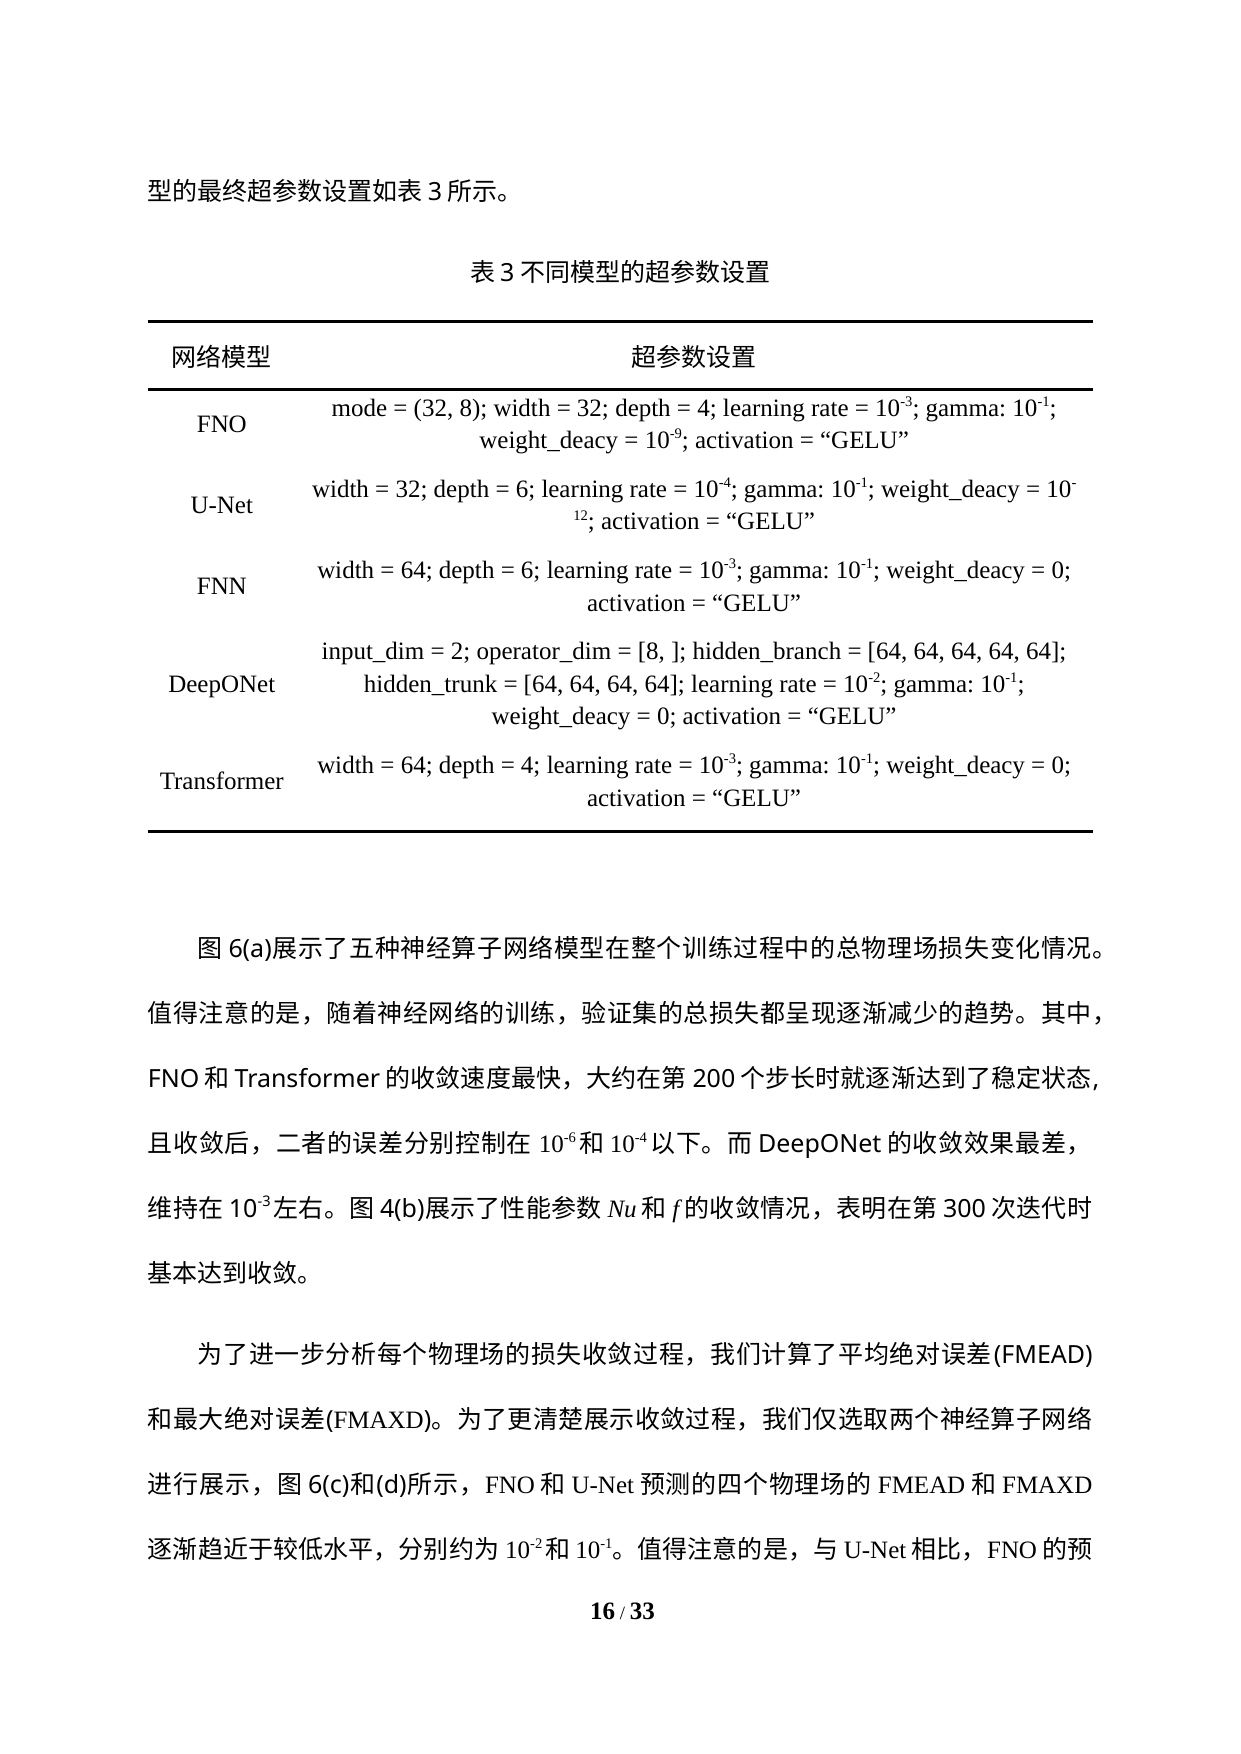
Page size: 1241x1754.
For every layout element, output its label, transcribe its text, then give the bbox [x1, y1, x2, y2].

table_cell U-Net [148, 472, 295, 553]
table_cell width = 32; depth = 6; learning rate = 10-4; gamma: 10-1; weight_deacy = 10-12; activation = “GELU” [295, 472, 1092, 553]
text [148, 1320, 1092, 1580]
table_cell FNN [148, 553, 295, 634]
table_cell width = 64; depth = 6; learning rate = 10-3; gamma: 10-1; weight_deacy = 0; activation = “GELU” [295, 553, 1092, 634]
table_cell FNO [148, 391, 295, 472]
table_cell mode = (32, 8); width = 32; depth = 4; learning rate = 10-3; gamma: 10-1; weight_deacy = 10-9; activation = “GELU” [295, 391, 1092, 472]
table_cell Transformer [148, 748, 295, 829]
table_cell input_dim = 2; operator_dim = [8, ]; hidden_branch = [64, 64, 64, 64, 64]; hidden_trunk = [64, 64, 64, 64]; learning rate = 10-2; gamma: 10-1; weight_deacy = 0; activation = “GELU” [295, 635, 1092, 748]
table_cell width = 64; depth = 4; learning rate = 10-3; gamma: 10-1; weight_deacy = 0; activation = “GELU” [295, 748, 1092, 829]
table_header 超参数设置 [295, 323, 1092, 388]
text 图6(a)展示了五种神经算子网络模型在整个训练过程中的总物理场损失变化情况。值得注意的是，随着神经网络的训练，验证集的总损失都呈现逐渐减少的趋势。其中，FNO和Transformer的收敛速度最快，大约在第200个步长时就逐渐达到了稳定状态,且收敛后，二者的误差分别控制在10-6和10-4以下。而DeepONet的收敛效果最差，维持在10-3左右。图4(b)展示了性能参数Nu和f的收敛情况，表明在第300次迭代时基本达到收敛。 [148, 914, 1092, 1304]
table_header 网络模型 [148, 323, 295, 388]
table_cell DeepONet [148, 635, 295, 748]
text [148, 157, 1092, 222]
text 表3 不同模型的超参数设置 [148, 238, 1092, 303]
